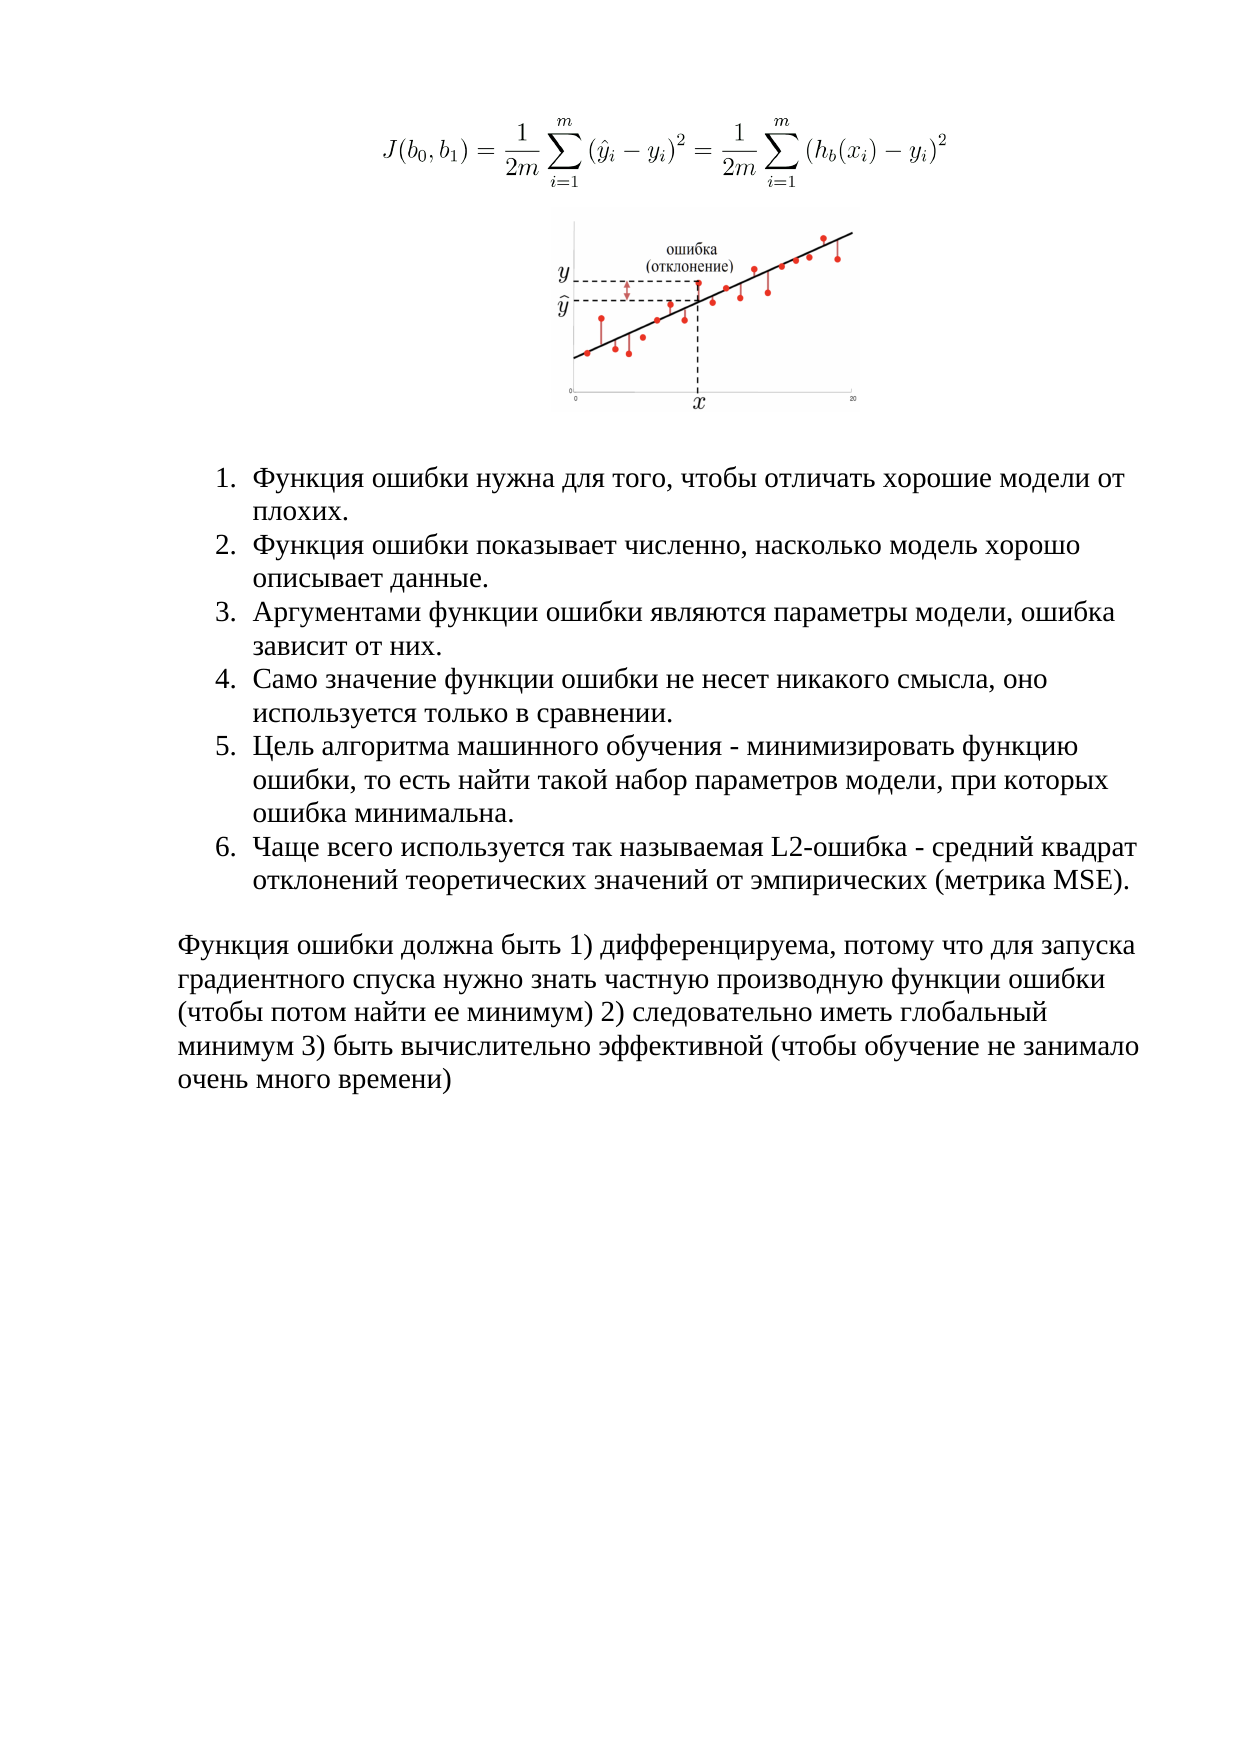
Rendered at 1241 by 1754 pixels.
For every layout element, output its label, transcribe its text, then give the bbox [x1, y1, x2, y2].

list Функция ошибки нужна для того, чтобы отличать хорошие модели от плохих. [215, 460, 1152, 527]
list Чаще всего используется так называемая L2-ошибка - средний квадрат отклонений теоретических значений от эмпирических (метрика MSE). [215, 829, 1152, 896]
list Функция ошибки показывает численно, насколько модель хорошо описывает данные. [215, 527, 1152, 594]
list Аргументами функции ошибки являются параметры модели, ошибка зависит от них. [215, 594, 1152, 661]
list Само значение функции ошибки не несет никакого смысла, оно используется только в сравнении. [215, 661, 1152, 728]
picture [551, 207, 861, 412]
text Функция ошибки должна быть 1) дифференцируема, потому что для запуска градиентного спуска нужно знать частную производную функции ошибки (чтобы потом найти ее минимум) 2) следовательно иметь глобальный минимум 3) быть вычислительно эффективной (чтобы обучение не занимало очень много времени) [177, 927, 1152, 1095]
list Цель алгоритма машинного обучения - минимизировать функцию ошибки, то есть найти такой набор параметров модели, при которых ошибка минимальна. [215, 728, 1152, 829]
picture [383, 118, 946, 187]
